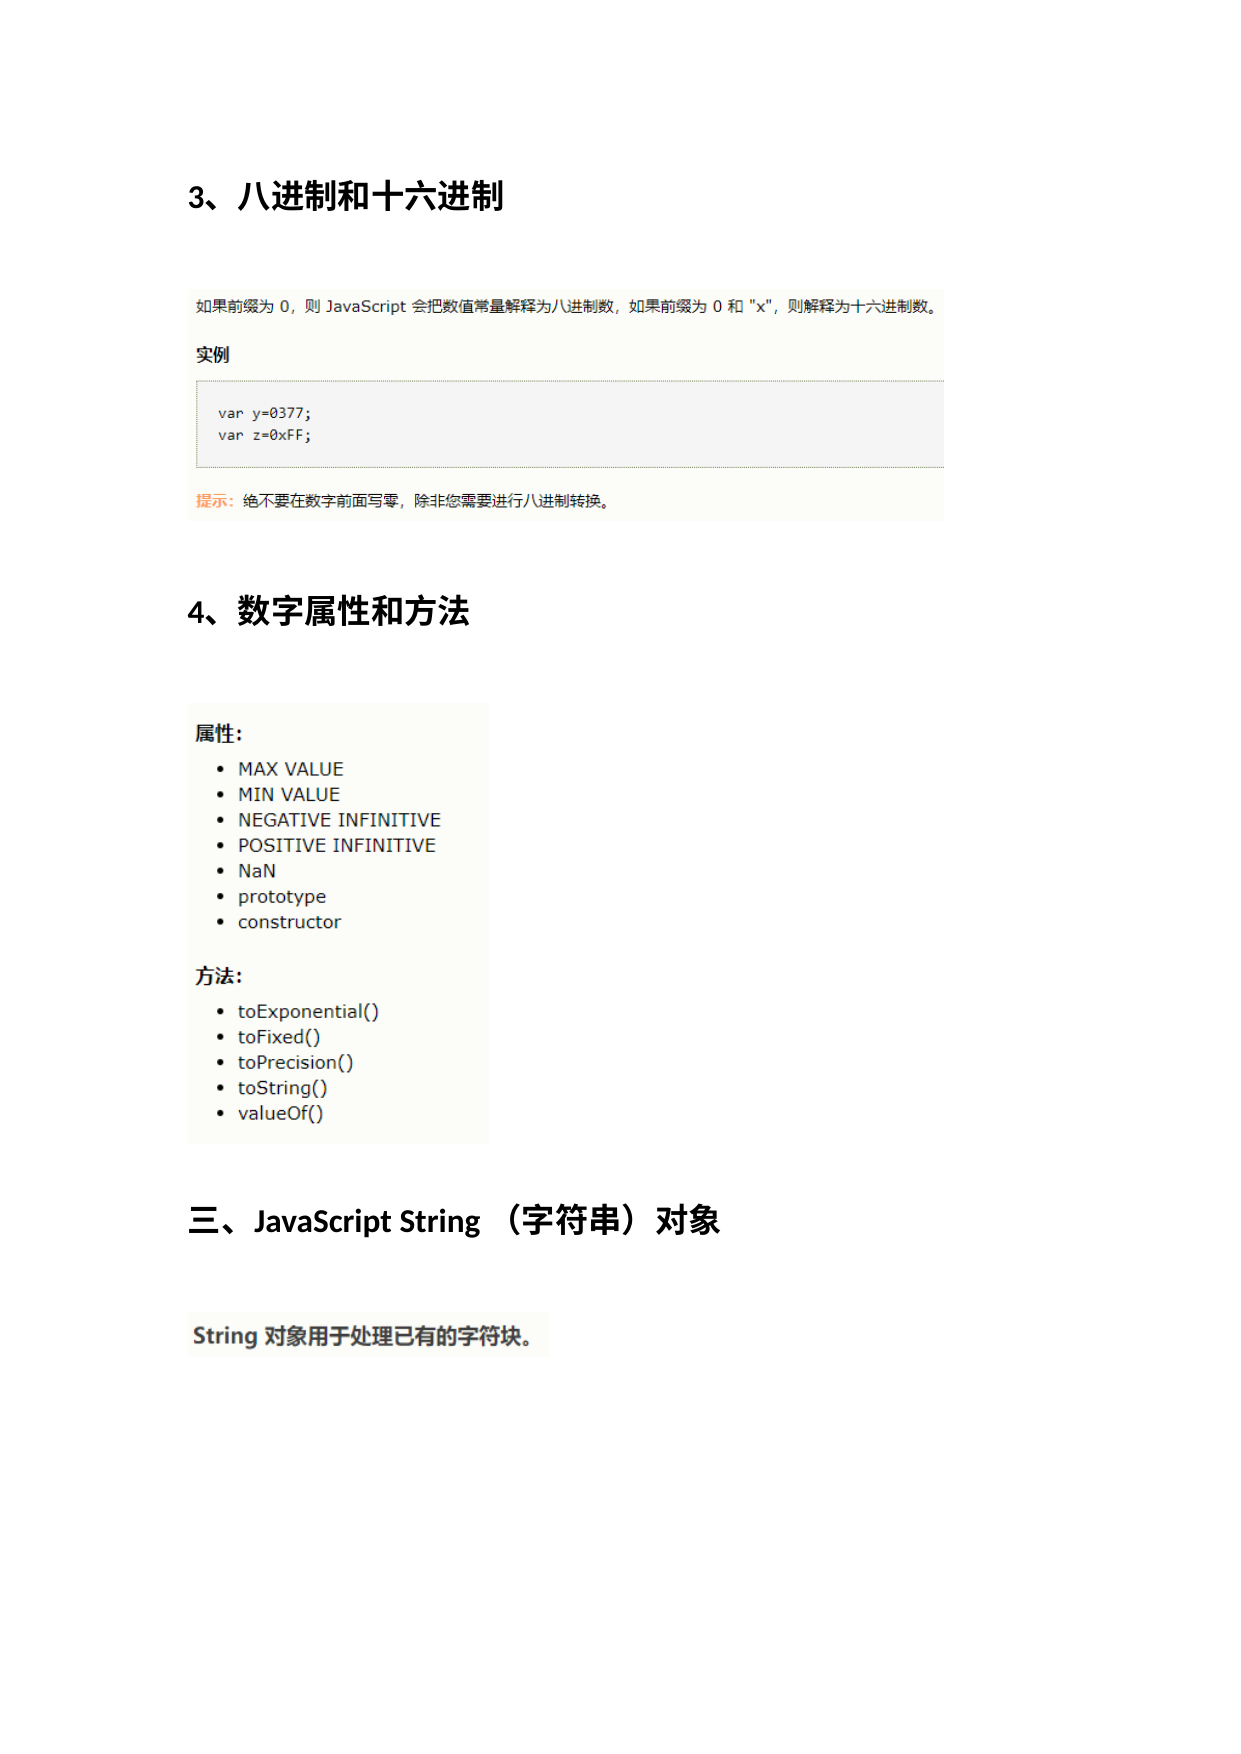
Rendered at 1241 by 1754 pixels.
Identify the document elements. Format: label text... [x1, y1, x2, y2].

picture [187, 703, 489, 1144]
subtitle 4、数字属性和方法 [187, 576, 1053, 641]
subtitle 3、八进制和十六进制 [187, 162, 1053, 227]
picture [187, 289, 944, 521]
subtitle 三、JavaScript String （字符串）对象 [187, 1186, 1053, 1251]
picture [187, 1312, 550, 1357]
